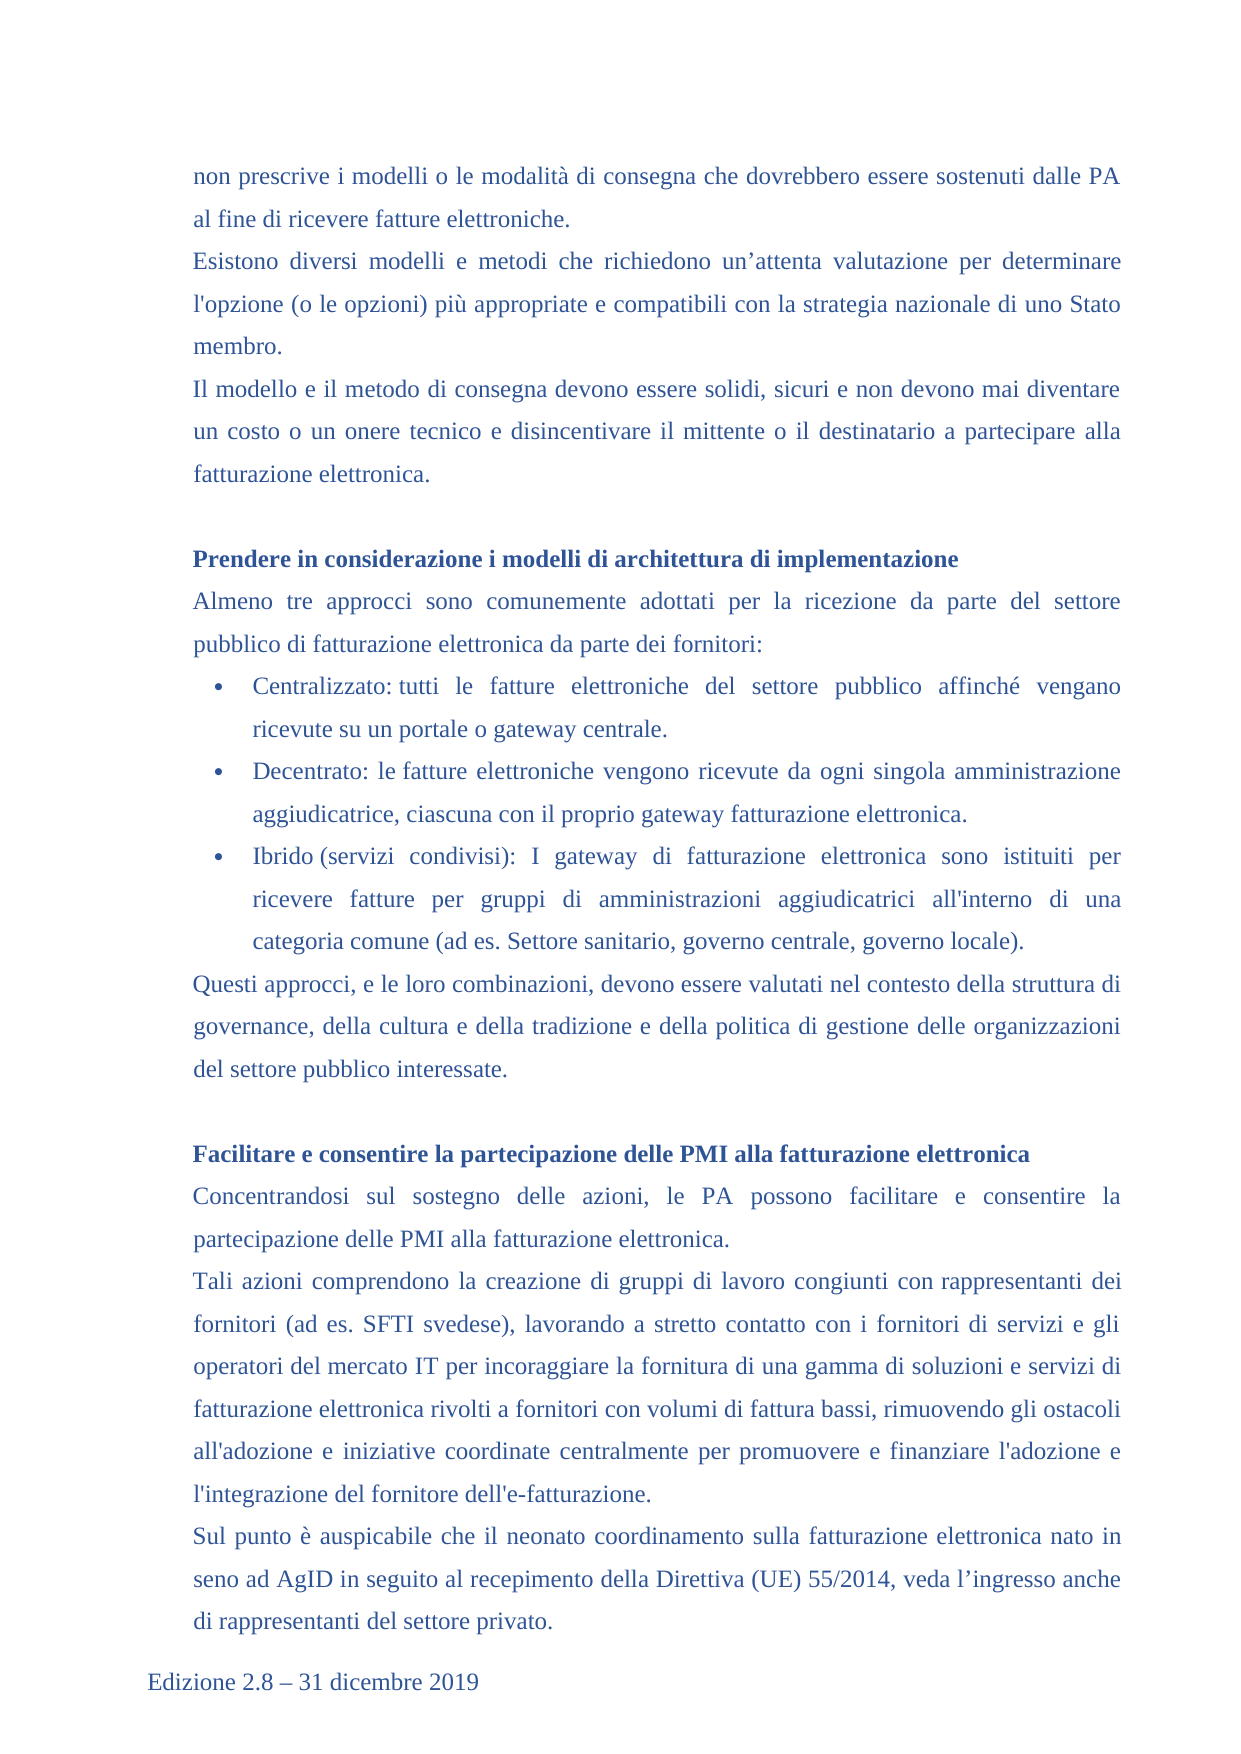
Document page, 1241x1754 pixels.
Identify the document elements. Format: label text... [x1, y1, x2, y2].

list Ibrido (servizi condivisi): I gateway di fatturazione elettronica sono istituiti per ricevere fatture per gruppi di amministrazioni aggiudicatrici all'interno di una categoria comune (ad es. Settore sanitario, governo centrale, governo locale). [215, 828, 1122, 955]
list Centralizzato: tutti le fatture elettroniche del settore pubblico affinché vengano ricevute su un portale o gateway centrale. [215, 658, 1122, 743]
list Facilitare e consentire la partecipazione delle PMI alla fatturazione elettronica [192, 1125, 1122, 1168]
list Concentrandosi sul sostegno delle azioni, le PA possono facilitare e consentire la partecipazione delle PMI alla fatturazione elettronica. [192, 1168, 1122, 1253]
list Tali azioni comprendono la creazione di gruppi di lavoro congiunti con rappresentanti dei fornitori (ad es. SFTI svedese), lavorando a stretto contatto con i fornitori di servizi e gli operatori del mercato IT per incoraggiare la fornitura di una gamma di soluzioni e servizi di fatturazione elettronica rivolti a fornitori con volumi di fattura bassi, rimuovendo gli ostacoli all'adozione e iniziative coordinate centralmente per promuovere e finanziare l'adozione e l'integrazione del fornitore dell'e-fatturazione. [192, 1253, 1122, 1508]
list Esistono diversi modelli e metodi che richiedono un’attenta valutazione per determinare l'opzione (o le opzioni) più appropriate e compatibili con la strategia nazionale di uno Stato membro. [192, 233, 1122, 360]
list Questi approcci, e le loro combinazioni, devono essere valutati nel contesto della struttura di governance, della cultura e della tradizione e della politica di gestione delle organizzazioni del settore pubblico interessate. [192, 955, 1122, 1083]
list Almeno tre approcci sono comunemente adottati per la ricezione da parte del settore pubblico di fatturazione elettronica da parte dei fornitori: [192, 573, 1122, 658]
list Il modello e il metodo di consegna devono essere solidi, sicuri e non devono mai diventare un costo o un onere tecnico e disincentivare il mittente o il destinatario a partecipare alla fatturazione elettronica. [192, 360, 1122, 488]
list Decentrato: le fatture elettroniche vengono ricevute da ogni singola amministrazione aggiudicatrice, ciascuna con il proprio gateway fatturazione elettronica. [215, 743, 1122, 828]
list Sul punto è auspicabile che il neonato coordinamento sulla fatturazione elettronica nato in seno ad AgID in seguito al recepimento della Direttiva (UE) 55/2014, veda l’ingresso anche di rappresentanti del settore privato. [192, 1508, 1122, 1635]
list Prendere in considerazione i modelli di architettura di implementazione [192, 530, 1122, 573]
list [192, 148, 1122, 233]
